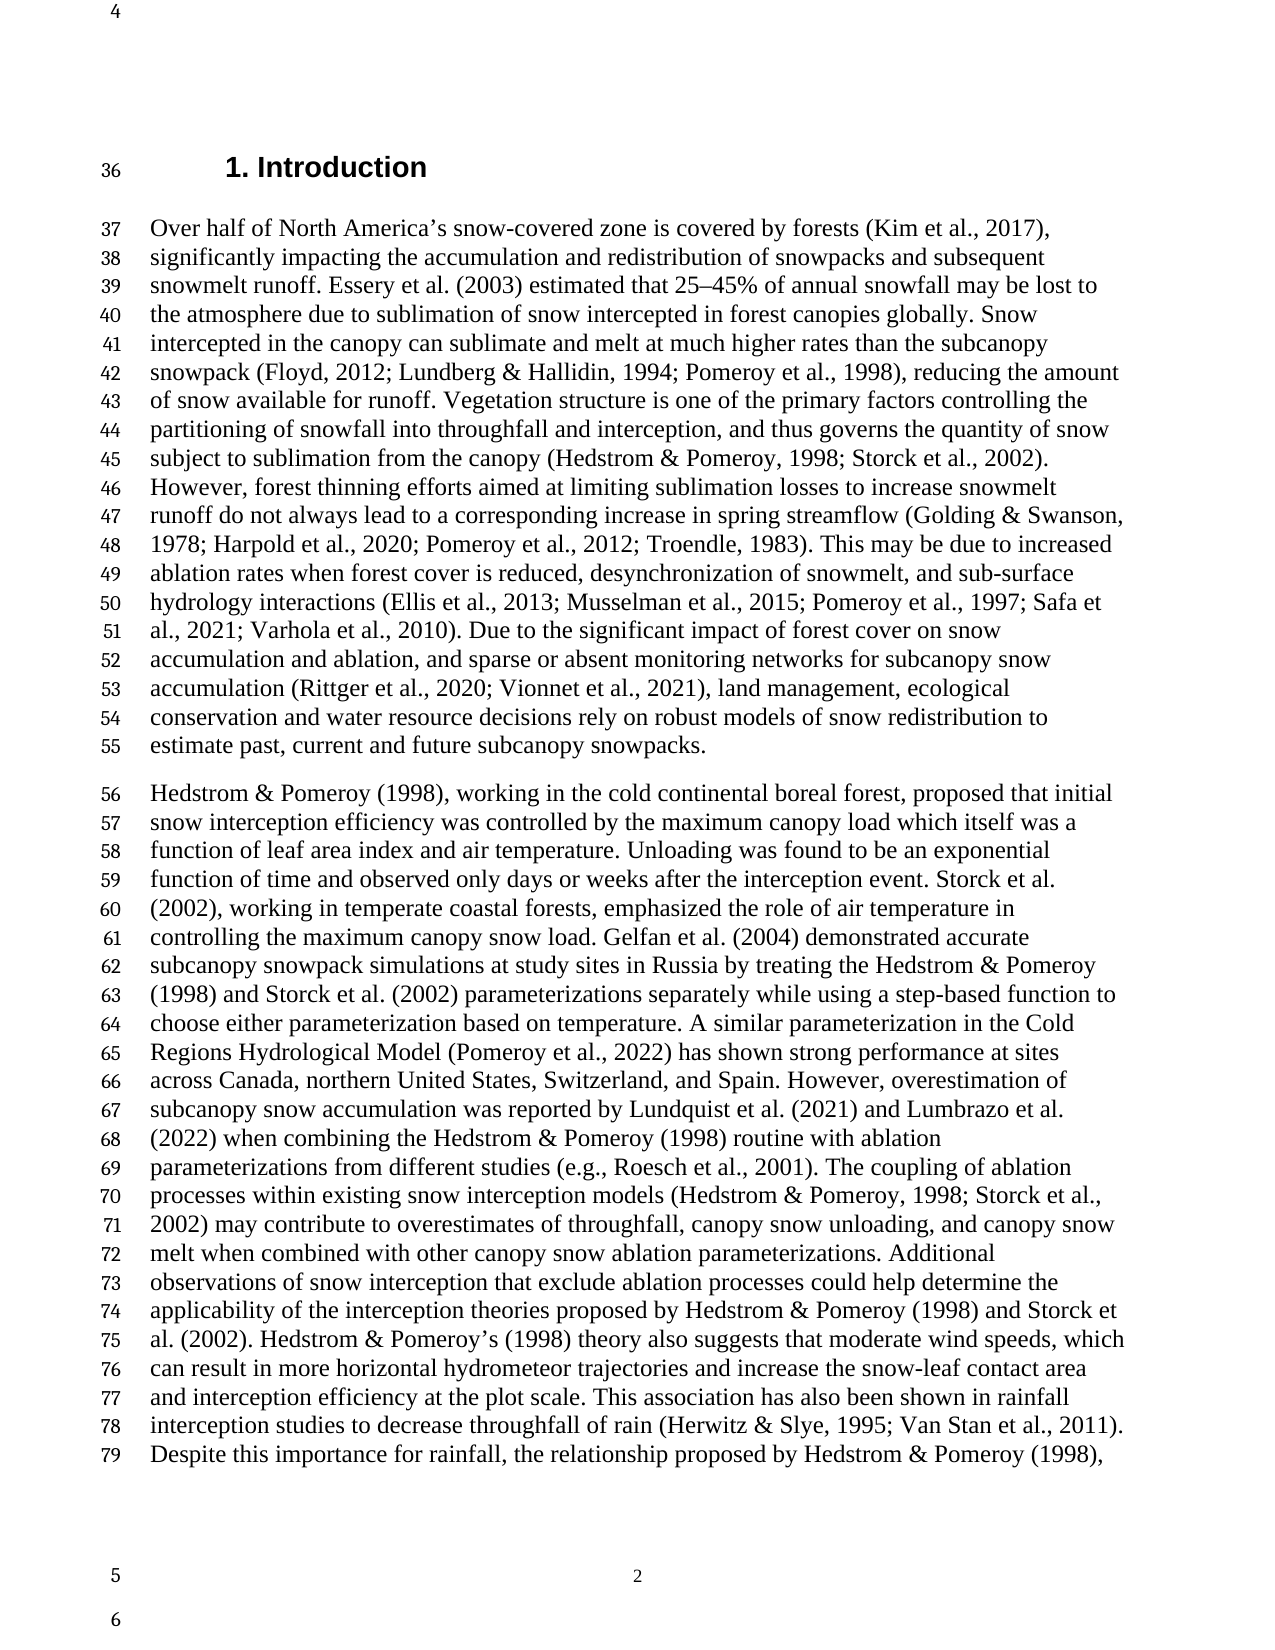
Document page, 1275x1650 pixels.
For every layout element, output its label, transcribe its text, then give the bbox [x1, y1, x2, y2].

subtitle 1. Introduction [150, 150, 1125, 183]
text Over half of North America’s snow-covered zone is covered by forests (Kim et al., 2017), significantly impacting the accumulation and redistribution of snowpacks and subsequent snowmelt runoff. Essery et al. (2003) estimated that 25–45% of annual snowfall may be lost to the atmosphere due to sublimation of snow intercepted in forest canopies globally. Snow intercepted in the canopy can sublimate and melt at much higher rates than the subcanopy snowpack (Floyd, 2012; Lundberg & Hallidin, 1994; Pomeroy et al., 1998), reducing the amount of snow available for runoff. Vegetation structure is one of the primary factors controlling the partitioning of snowfall into throughfall and interception, and thus governs the quantity of snow subject to sublimation from the canopy (Hedstrom & Pomeroy, 1998; Storck et al., 2002). However, forest thinning efforts aimed at limiting sublimation losses to increase snowmelt runoff do not always lead to a corresponding increase in spring streamflow (Golding & Swanson, 1978; Harpold et al., 2020; Pomeroy et al., 2012; Troendle, 1983). This may be due to increased ablation rates when forest cover is reduced, desynchronization of snowmelt, and sub-surface hydrology interactions (Ellis et al., 2013; Musselman et al., 2015; Pomeroy et al., 1997; Safa et al., 2021; Varhola et al., 2010). Due to the significant impact of forest cover on snow accumulation and ablation, and sparse or absent monitoring networks for subcanopy snow accumulation (Rittger et al., 2020; Vionnet et al., 2021), land management, ecological conservation and water resource decisions rely on robust models of snow redistribution to estimate past, current and future subcanopy snowpacks. [150, 213, 1125, 759]
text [150, 778, 1125, 1468]
